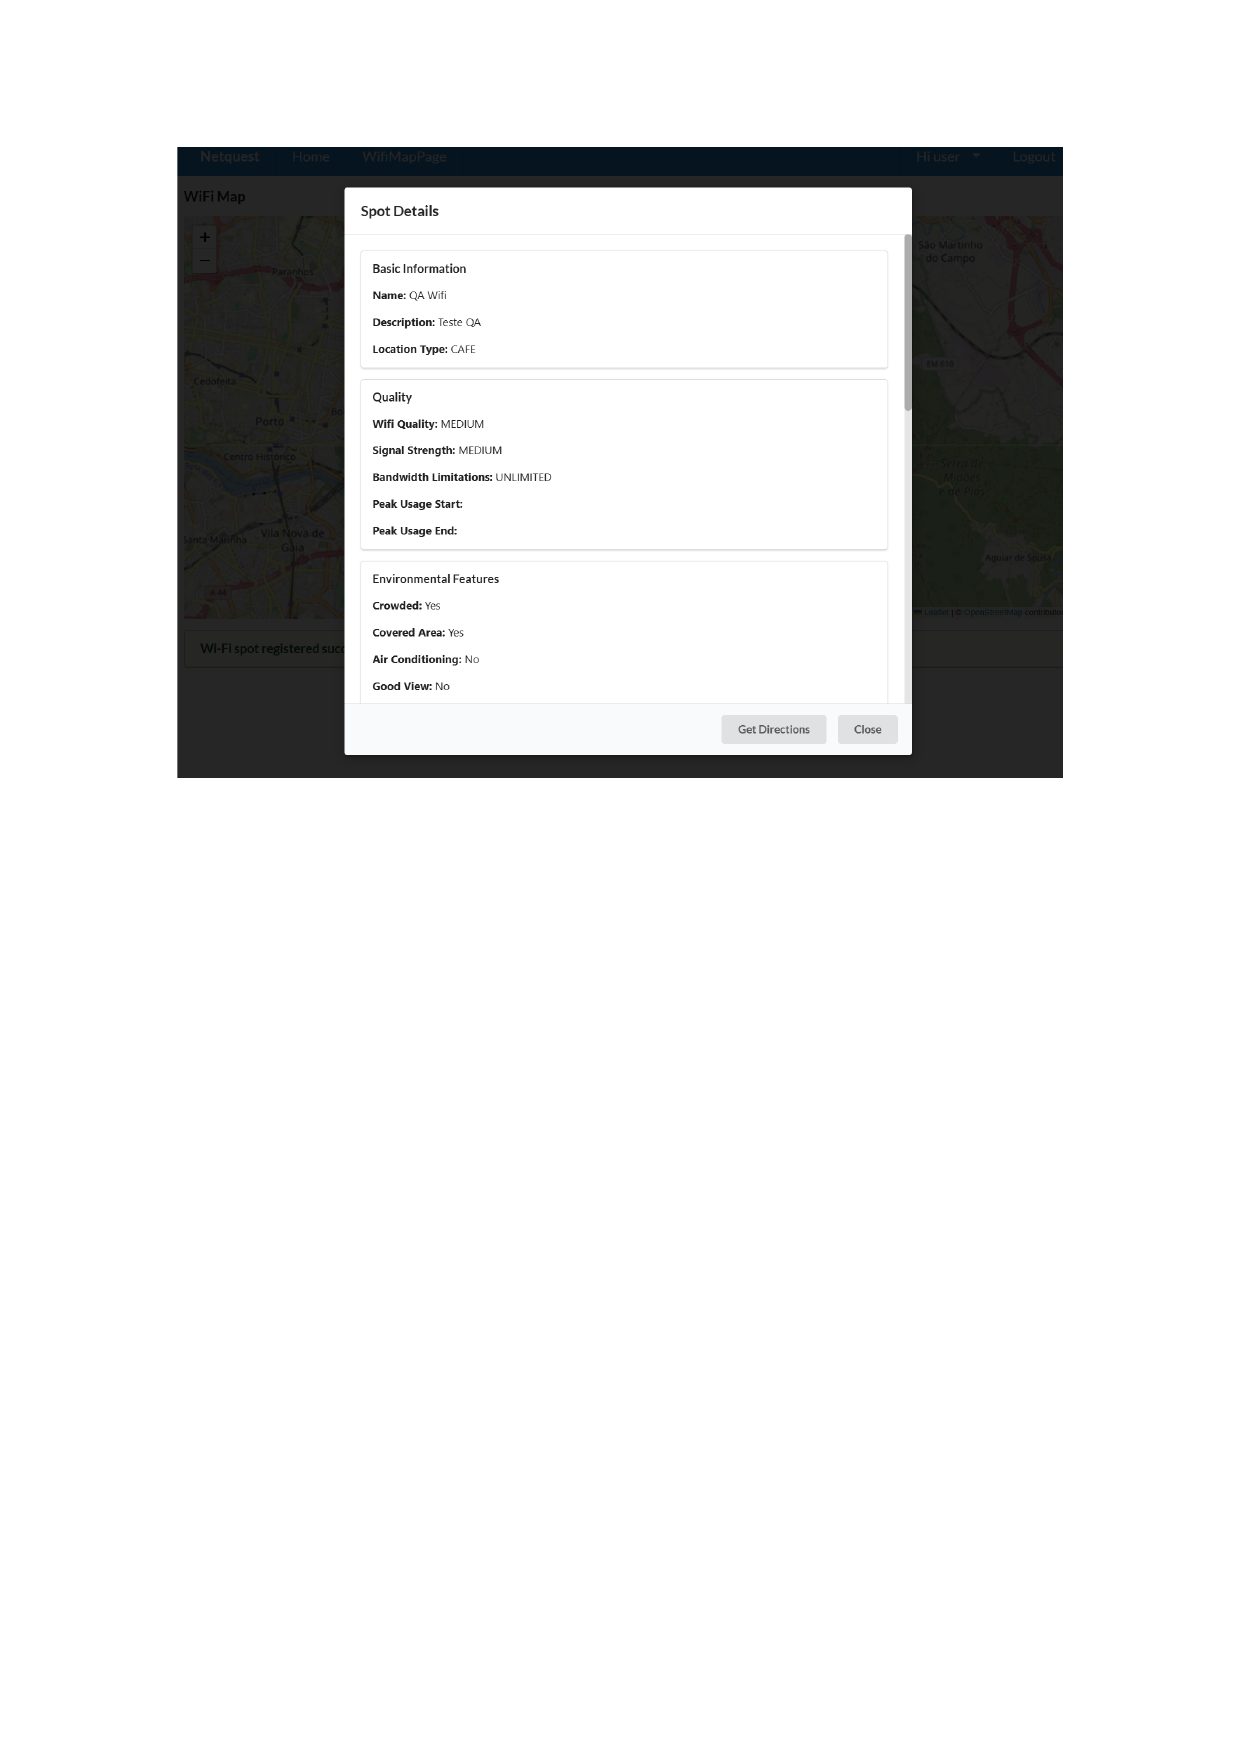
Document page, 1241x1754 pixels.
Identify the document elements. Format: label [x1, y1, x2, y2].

picture [177, 147, 1063, 778]
